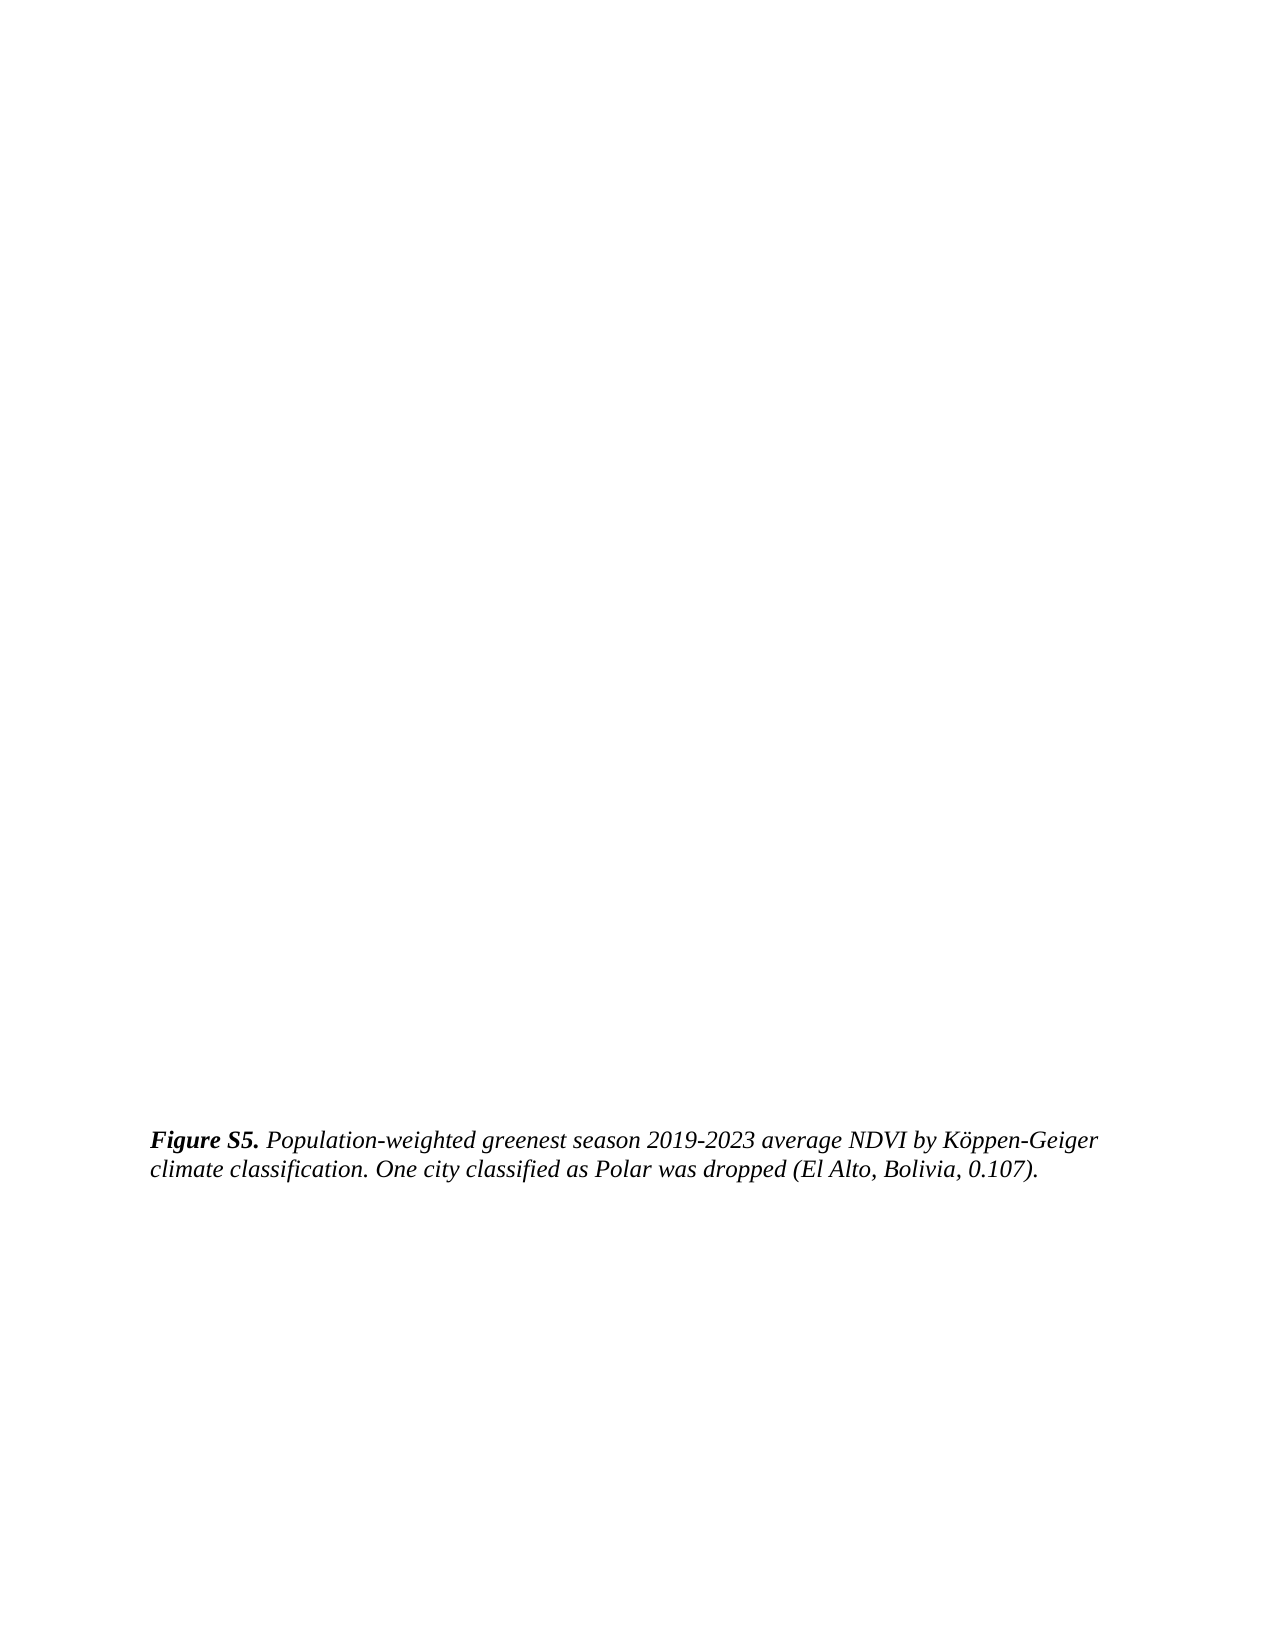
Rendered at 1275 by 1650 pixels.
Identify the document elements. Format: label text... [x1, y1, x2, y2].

text Figure S5. Population-weighted greenest season 2019-2023 average NDVI by Köppen-Geiger climate classification. One city classified as Polar was dropped (El Alto, Bolivia, 0.107). [150, 1125, 1125, 1182]
